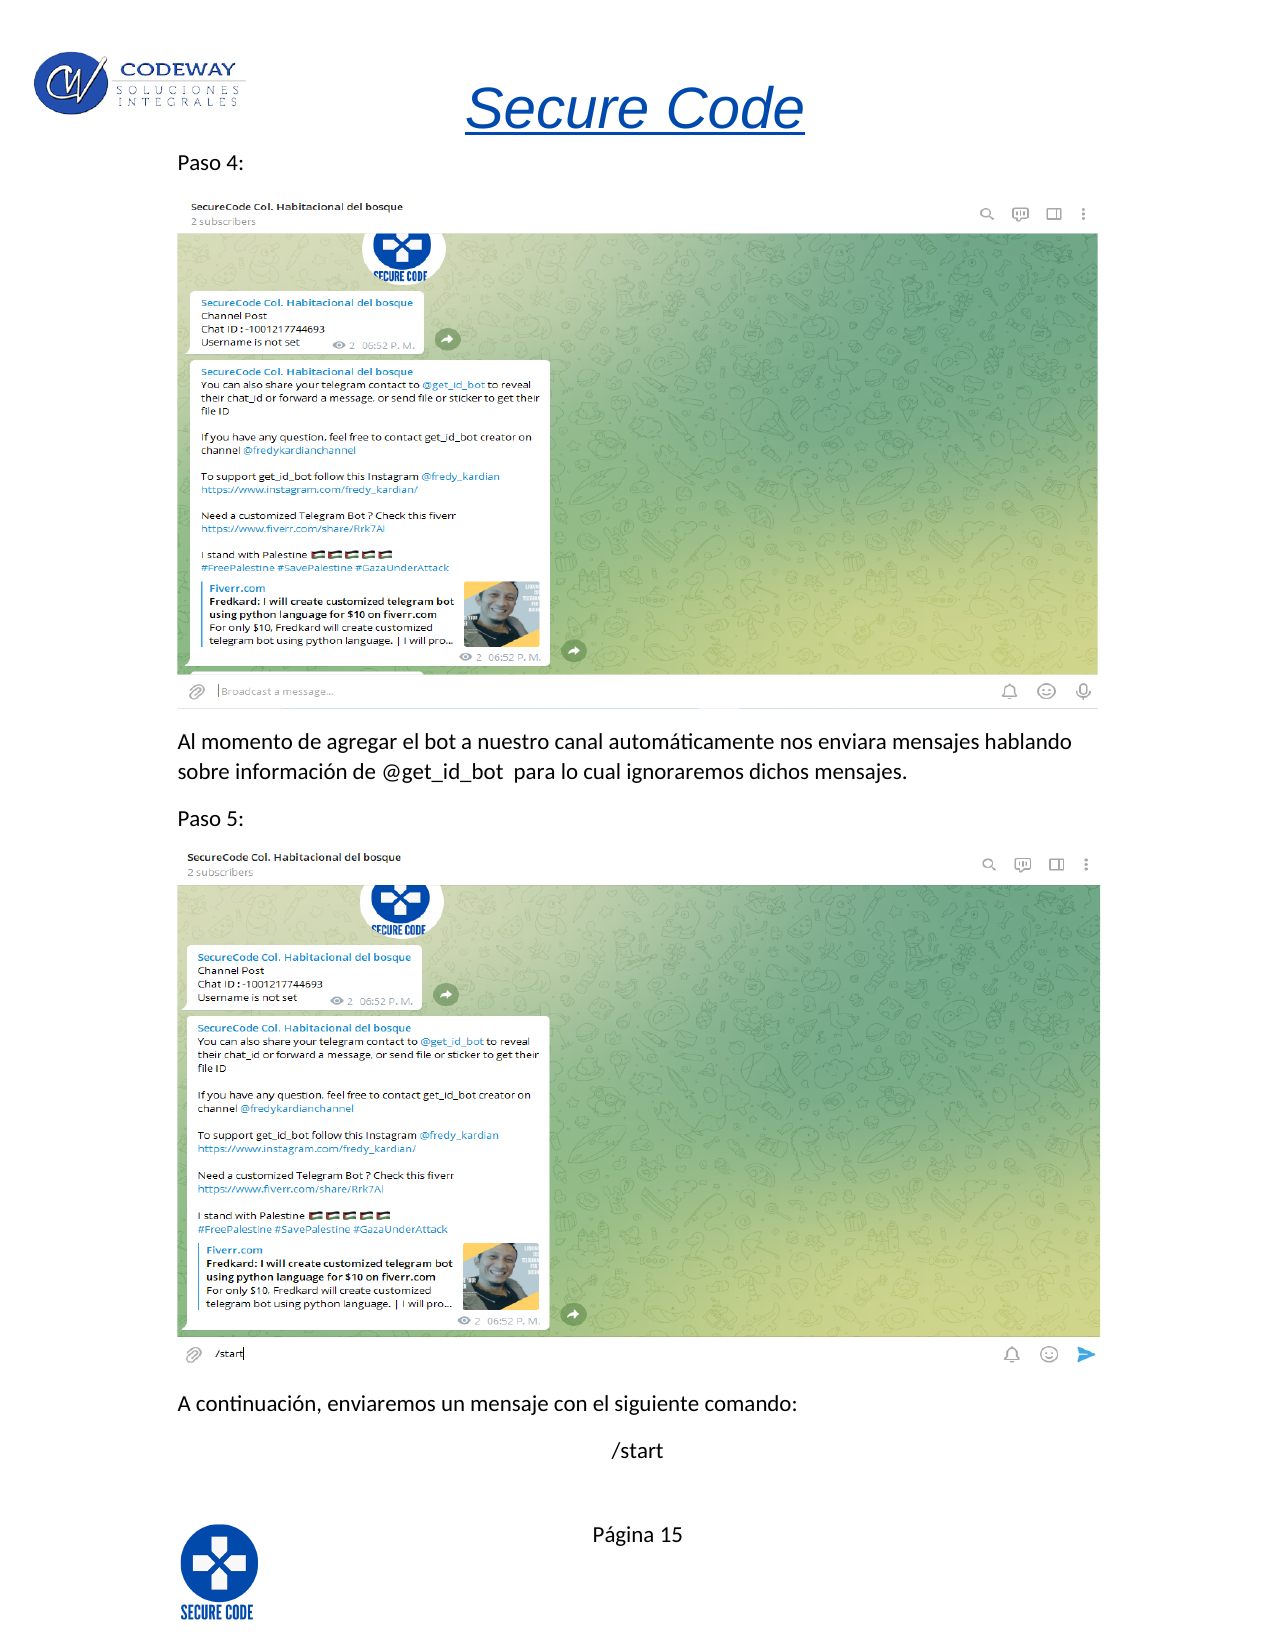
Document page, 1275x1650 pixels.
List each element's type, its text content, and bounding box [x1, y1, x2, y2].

text Al momento de agregar el bot a nuestro canal automáticamente nos enviara mensajes hablando sobre información de @get_id_bot para lo cual ignoraremos dichos mensajes. [177, 727, 1098, 785]
text /start [177, 1436, 1098, 1464]
picture [23, 42, 253, 115]
text Paso 4: [177, 148, 1098, 176]
text A continuación, enviaremos un mensaje con el siguiente comando: [177, 1389, 1098, 1418]
picture [177, 1521, 261, 1622]
picture [177, 194, 1098, 709]
text Paso 5: [177, 804, 1098, 832]
picture [177, 851, 1101, 1371]
